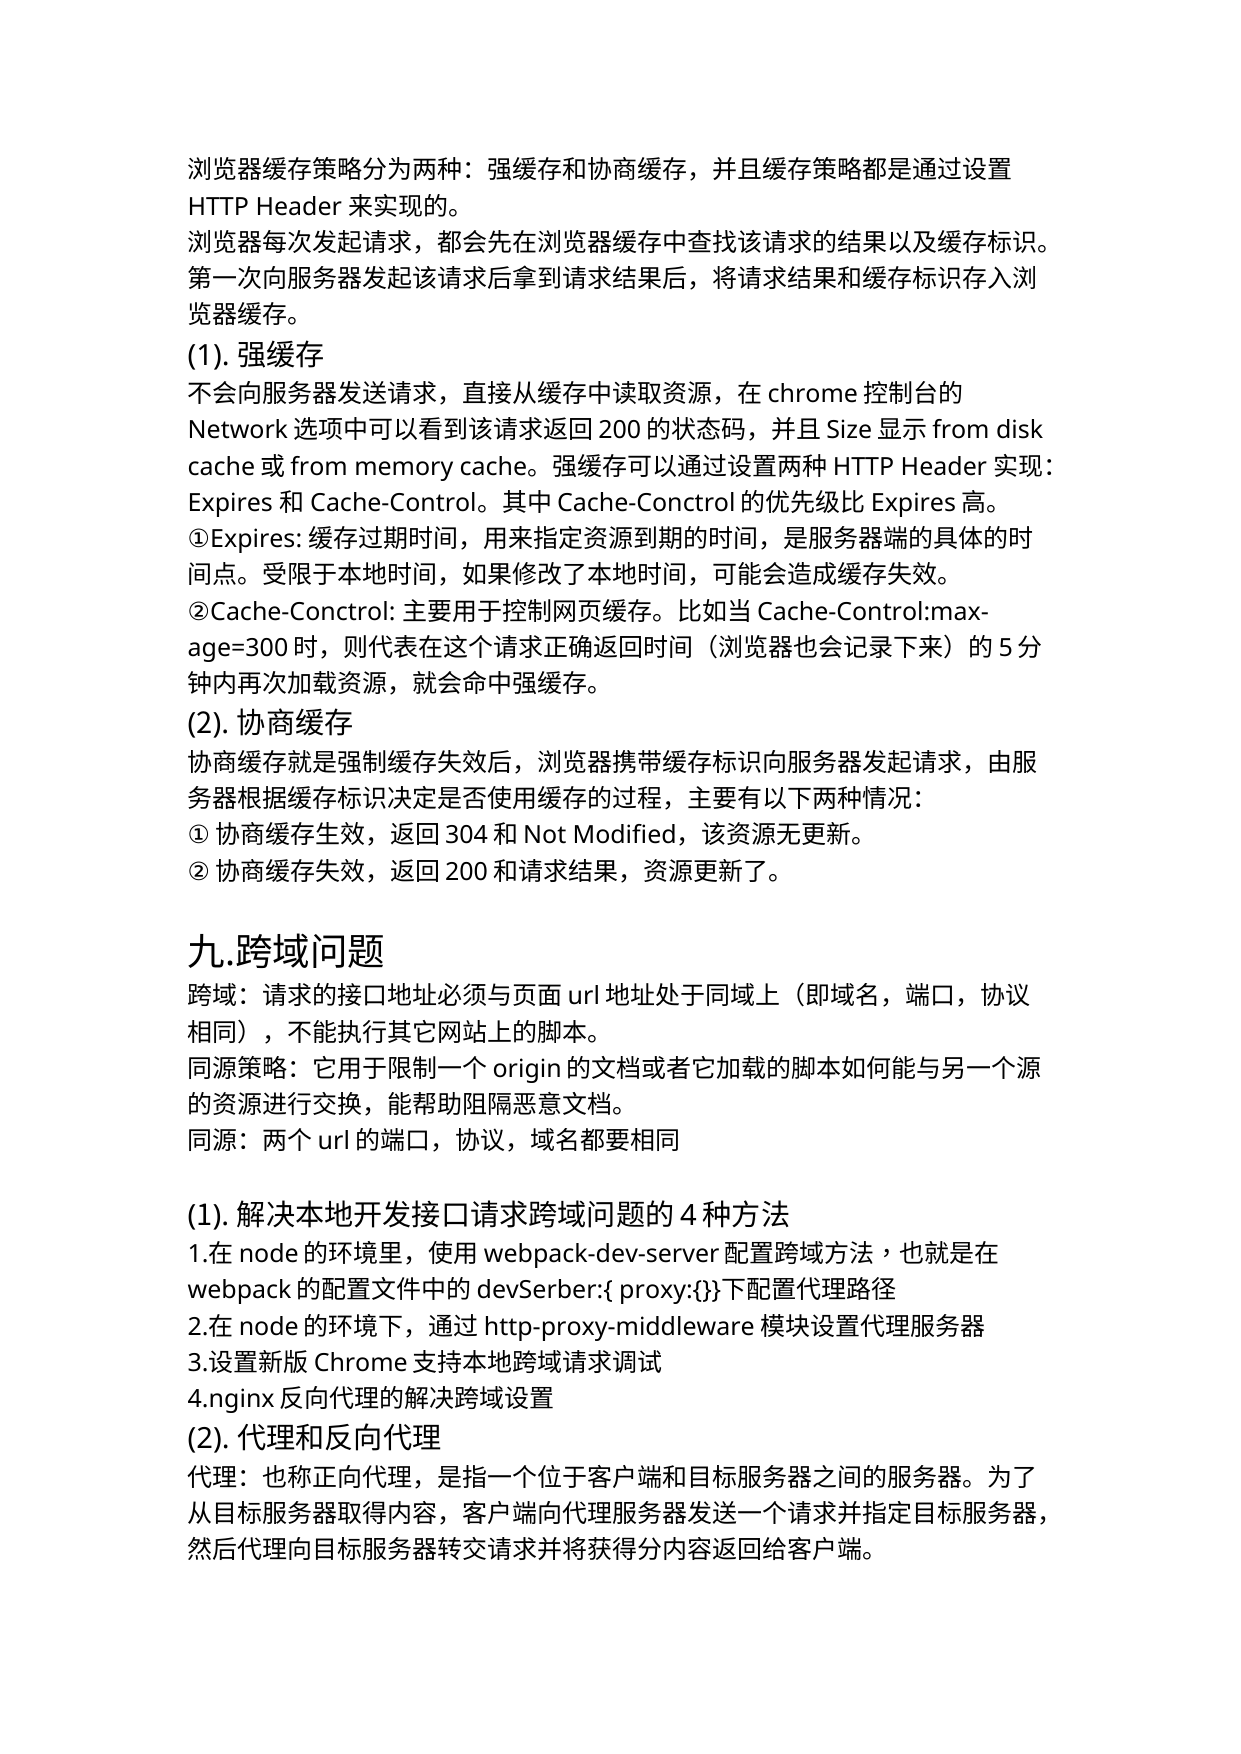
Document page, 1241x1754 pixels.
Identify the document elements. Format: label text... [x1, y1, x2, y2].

text 同源：两个url的端口，协议，域名都要相同 [187, 1121, 1053, 1157]
text 浏览器缓存策略分为两种：强缓存和协商缓存，并且缓存策略都是通过设置 HTTP Header 来实现的。 [187, 150, 1053, 222]
text 1.在node的环境里，使用webpack-dev-server配置跨域方法，也就是在webpack的配置文件中的devSerber:{ proxy:{}}下配置代理路径 [187, 1233, 1053, 1306]
text 浏览器每次发起请求，都会先在浏览器缓存中查找该请求的结果以及缓存标识。第一次向服务器发起该请求后拿到请求结果后，将请求结果和缓存标识存入浏览器缓存。 [187, 222, 1053, 331]
text 协商缓存就是强制缓存失效后，浏览器携带缓存标识向服务器发起请求，由服务器根据缓存标识决定是否使用缓存的过程，主要有以下两种情况： [187, 742, 1053, 815]
text (2). 协商缓存 [187, 700, 1053, 742]
text 九.跨域问题 [187, 921, 1053, 976]
text (1). 强缓存 [187, 331, 1053, 374]
text 4.nginx反向代理的解决跨域设置 [187, 1378, 1053, 1415]
text 跨域：请求的接口地址必须与页面url地址处于同域上（即域名，端口，协议相同），不能执行其它网站上的脚本。 [187, 976, 1053, 1048]
text 代理：也称正向代理，是指一个位于客户端和目标服务器之间的服务器。为了从目标服务器取得内容，客户端向代理服务器发送一个请求并指定目标服务器，然后代理向目标服务器转交请求并将获得分内容返回给客户端。 [187, 1457, 1053, 1566]
text ②Cache-Conctrol: 主要用于控制网页缓存。比如当Cache-Control:max-age=300时，则代表在这个请求正确返回时间（浏览器也会记录下来）的5分钟内再次加载资源，就会命中强缓存。 [187, 591, 1053, 700]
text (1). 解决本地开发接口请求跨域问题的4种方法 [187, 1191, 1053, 1233]
text (2). 代理和反向代理 [187, 1415, 1053, 1457]
text 2.在node的环境下，通过http-proxy-middleware模块设置代理服务器 [187, 1306, 1053, 1342]
text 同源策略：它用于限制一个origin的文档或者它加载的脚本如何能与另一个源的资源进行交换，能帮助阻隔恶意文档。 [187, 1048, 1053, 1121]
text 3.设置新版Chrome支持本地跨域请求调试 [187, 1342, 1053, 1378]
text ①Expires: 缓存过期时间，用来指定资源到期的时间，是服务器端的具体的时间点。受限于本地时间，如果修改了本地时间，可能会造成缓存失效。 [187, 519, 1053, 591]
text ②协商缓存失效，返回200和请求结果，资源更新了。 [187, 851, 1053, 887]
text ①协商缓存生效，返回304和Not Modified，该资源无更新。 [187, 815, 1053, 851]
text 不会向服务器发送请求，直接从缓存中读取资源，在chrome控制台的Network选项中可以看到该请求返回200的状态码，并且Size显示from disk cache或from memory cache。强缓存可以通过设置两种 HTTP Header 实现：Expires 和 Cache-Control。其中Cache-Conctrol的优先级比Expires高。 [187, 374, 1053, 519]
